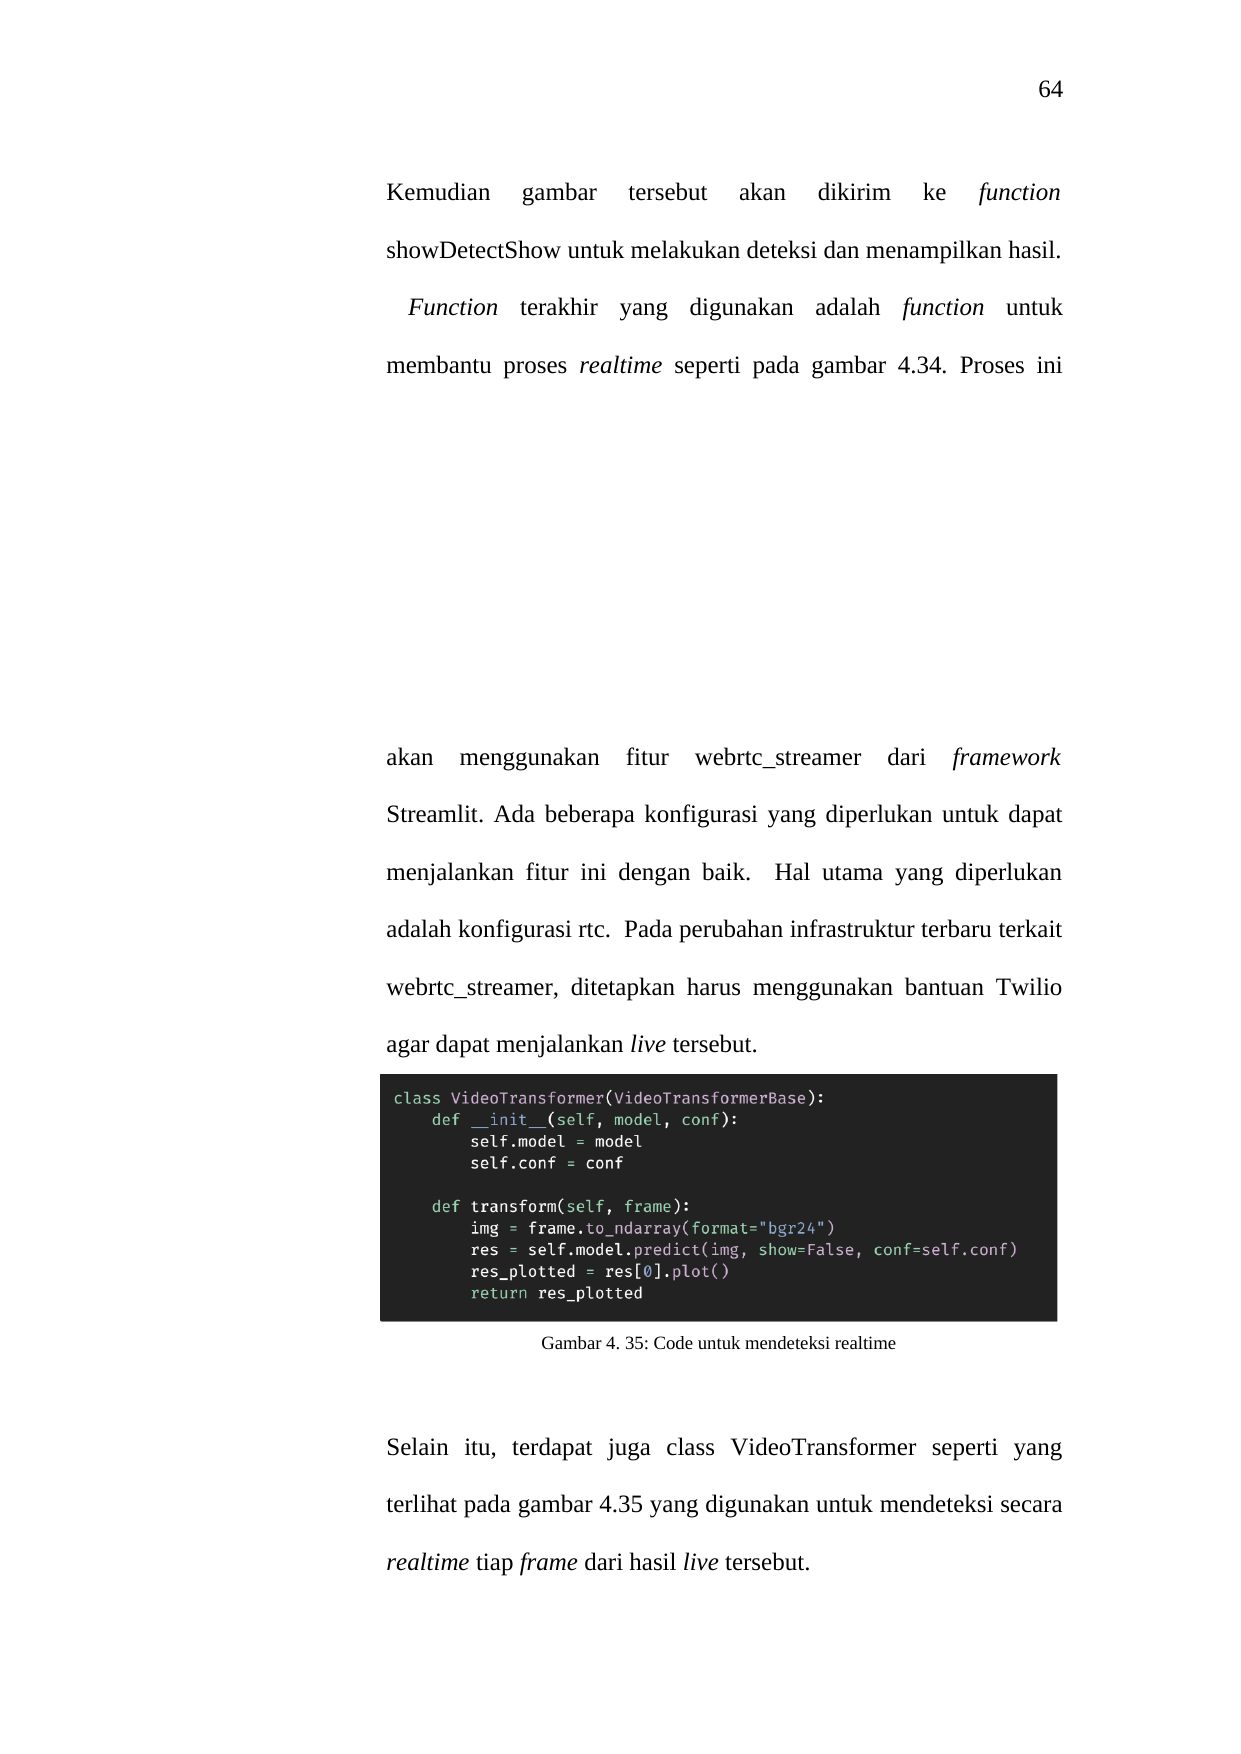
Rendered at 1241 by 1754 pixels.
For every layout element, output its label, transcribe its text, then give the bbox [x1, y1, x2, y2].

text Function selanjutnya yang digunakan adalah function take_picture yang dapat dilihat pada gambar 4.33. Function ini akan mengambil foto atau gambar secara langsung menggunakan bantuan st.camera_input(). Sama seperti video yang diupload, gambar ini pun akan disimpan di penyimpanan sementara. Kemudian gambar tersebut akan dikirim ke function showDetectShow untuk melakukan deteksi dan menampilkan hasil. [386, 177, 1063, 263]
picture [380, 1074, 1058, 1323]
text Function terakhir yang digunakan adalah function untuk membantu proses realtime seperti pada gambar 4.34. Proses ini akan menggunakan fitur webrtc_streamer dari framework Streamlit. Ada beberapa konfigurasi yang diperlukan untuk dapat menjalankan fitur ini dengan baik. Hal utama yang diperlukan adalah konfigurasi rtc. Pada perubahan infrastruktur terbaru terkait webrtc_streamer, ditetapkan harus menggunakan bantuan Twilio agar dapat menjalankan live tersebut. [386, 292, 1063, 1058]
